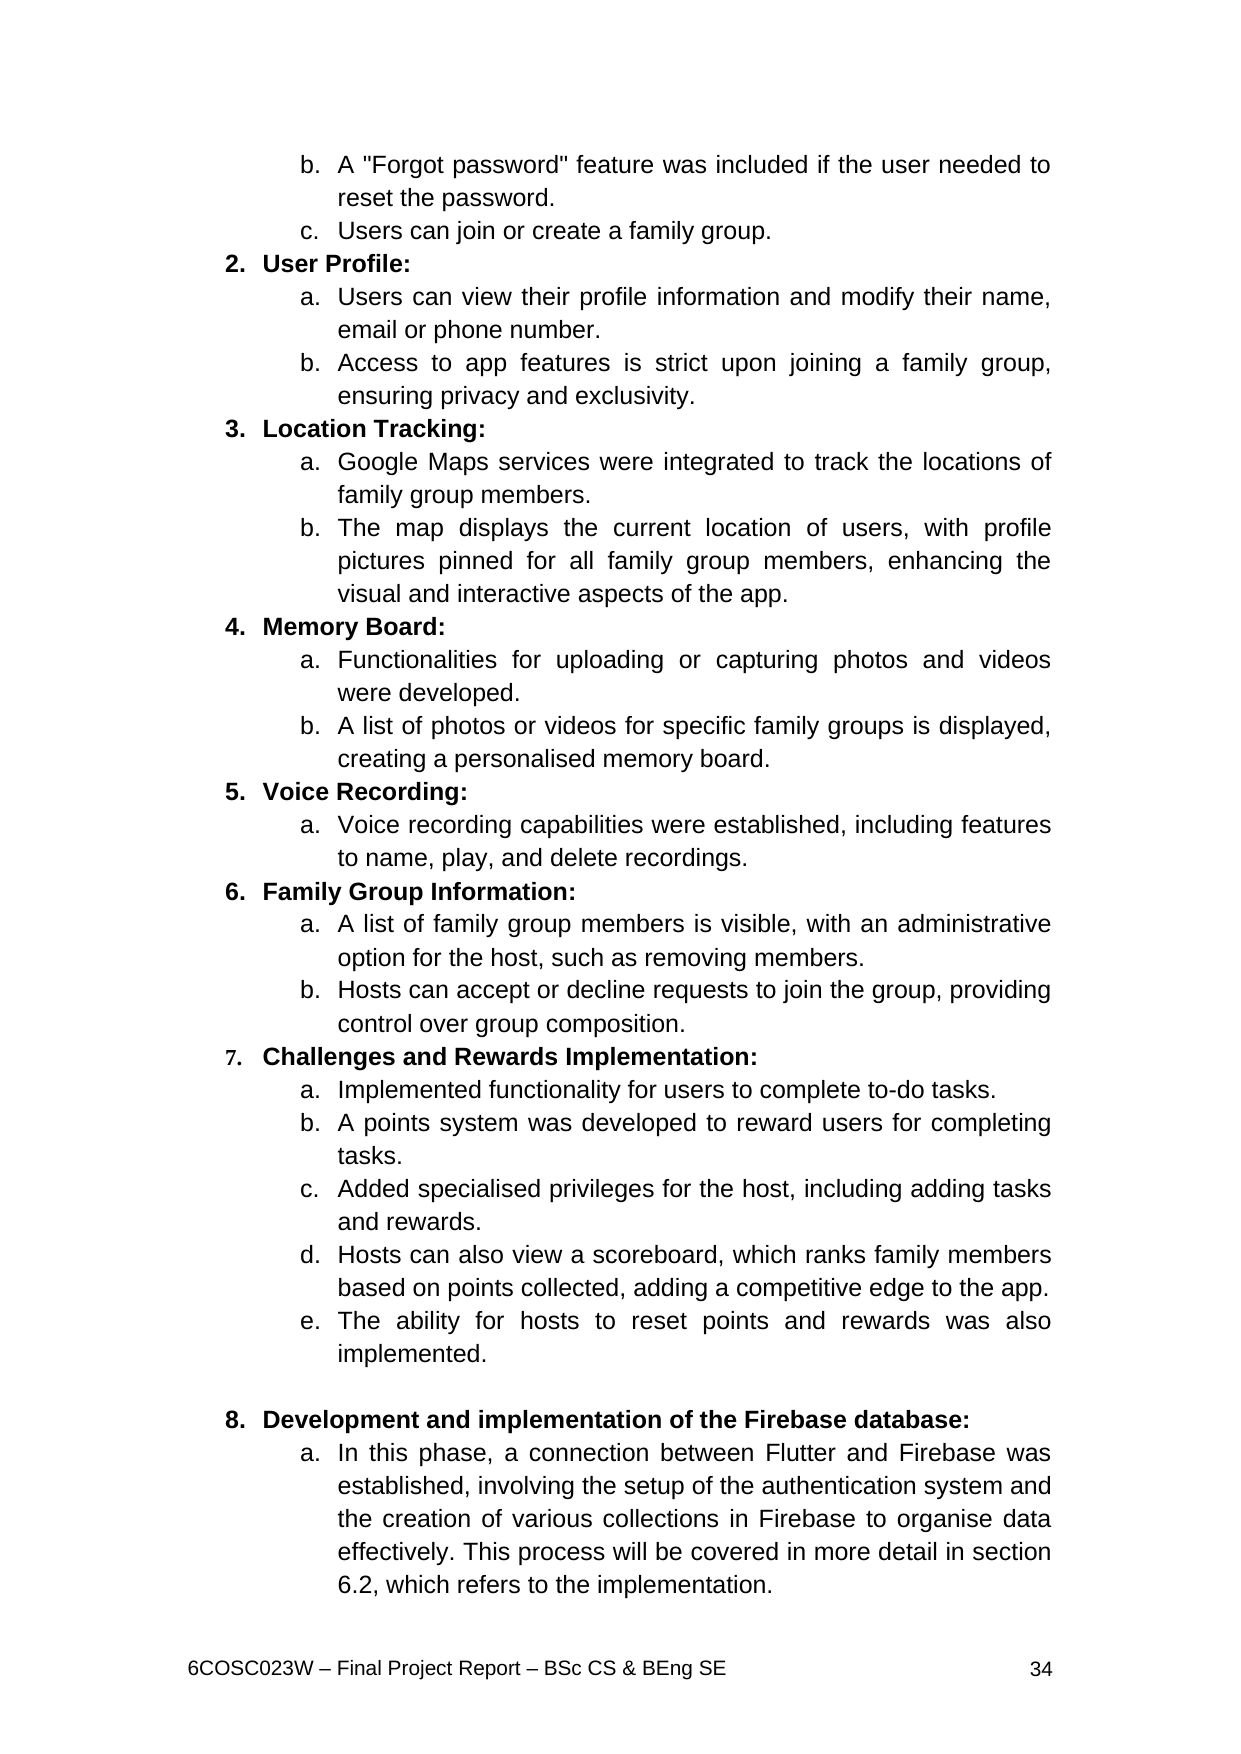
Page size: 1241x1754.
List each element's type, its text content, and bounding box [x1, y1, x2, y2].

list User Profile: [225, 249, 1053, 278]
list Hosts can also view a scoreboard, which ranks family members based on points collected, adding a competitive edge to the app. [300, 1240, 1053, 1301]
list Voice Recording: [225, 777, 1053, 806]
list Users can view their profile information and modify their name, email or phone number. [300, 282, 1053, 344]
list A list of photos or videos for specific family groups is displayed, creating a personalised memory board. [300, 711, 1053, 773]
list Challenges and Rewards Implementation: [225, 1042, 1053, 1070]
list Memory Board: [225, 612, 1053, 641]
list A list of family group members is visible, with an administrative option for the host, such as removing members. [300, 909, 1053, 971]
list Implemented functionality for users to complete to-do tasks. [300, 1074, 1053, 1103]
list Family Group Information: [225, 876, 1053, 905]
list The map displays the current location of users, with profile pictures pinned for all family group members, enhancing the visual and interactive aspects of the app. [300, 513, 1053, 608]
list Access to app features is strict upon joining a family group, ensuring privacy and exclusivity. [300, 348, 1053, 410]
list Google Maps services were integrated to track the locations of family group members. [300, 447, 1053, 509]
list Users can join or create a family group. [300, 216, 1053, 245]
list Added specialised privileges for the host, including adding tasks and rewards. [300, 1174, 1053, 1235]
list The ability for hosts to reset points and rewards was also implemented. [300, 1306, 1053, 1367]
list In this phase, a connection between Flutter and Firebase was established, involving the setup of the authentication system and the creation of various collections in Firebase to organise data effectively. This process will be covered in more detail in section 6.2, which refers to the implementation. [300, 1438, 1053, 1599]
list Location Tracking: [225, 414, 1053, 443]
list A "Forgot password" feature was included if the user needed to reset the password. [300, 150, 1053, 212]
list Hosts can accept or decline requests to join the group, providing control over group composition. [300, 976, 1053, 1037]
list Voice recording capabilities were established, including features to name, play, and delete recordings. [300, 810, 1053, 872]
list Development and implementation of the Firebase database: [225, 1405, 1053, 1433]
list Functionalities for uploading or capturing photos and videos were developed. [300, 645, 1053, 707]
list A points system was developed to reward users for completing tasks. [300, 1108, 1053, 1169]
